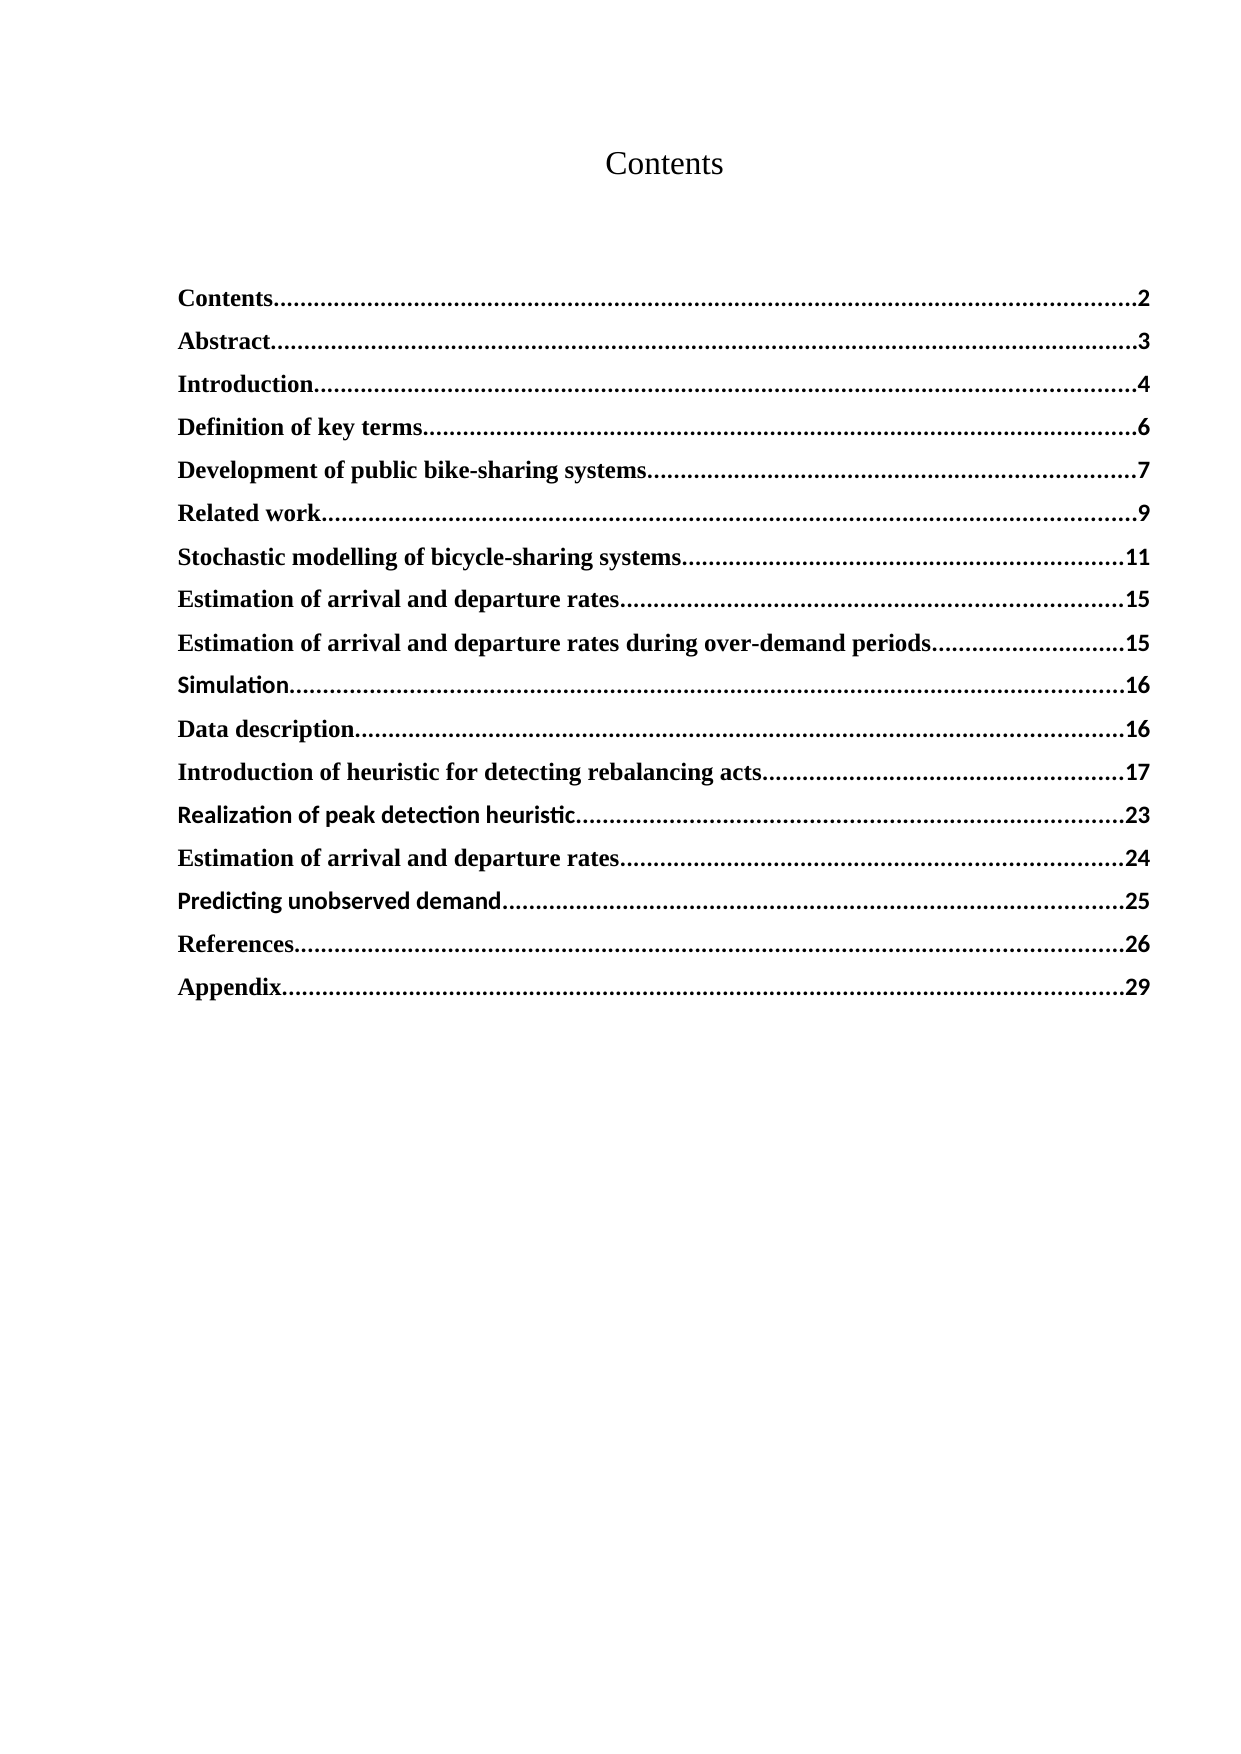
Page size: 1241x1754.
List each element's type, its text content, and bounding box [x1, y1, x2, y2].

subtitle Contents [177, 143, 1152, 181]
